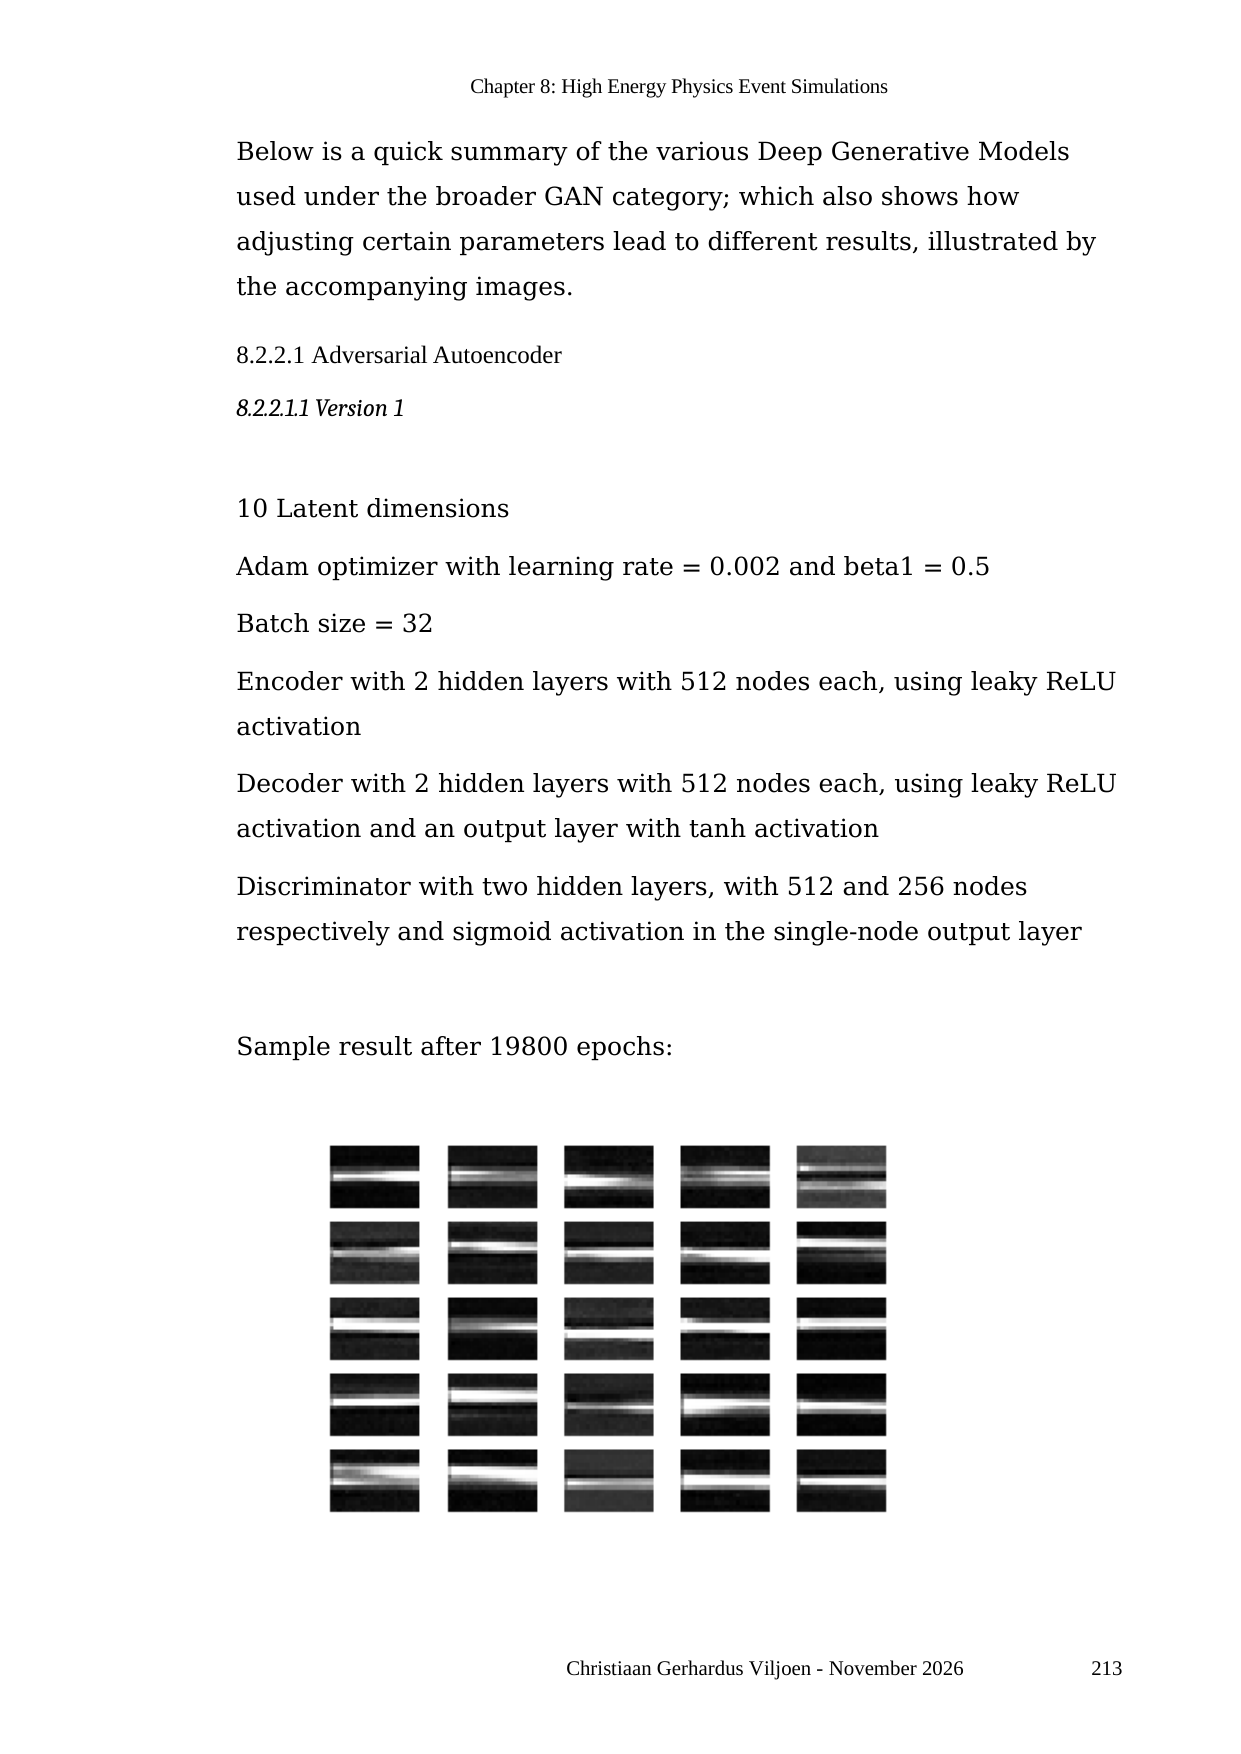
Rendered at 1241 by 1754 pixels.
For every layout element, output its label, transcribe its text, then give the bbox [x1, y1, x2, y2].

text Sample result after 19800 epochs: [236, 1030, 1122, 1060]
text Adam optimizer with learning rate = 0.002 and beta1 = 0.5 [236, 550, 1122, 580]
text Below is a quick summary of the various Deep Generative Models used under the broader GAN category; which also shows how adjusting certain parameters lead to different results, illustrated by the accompanying images. [236, 135, 1122, 300]
subtitle Version 1 [236, 394, 1122, 423]
subtitle Adversarial Autoencoder [236, 340, 1122, 369]
text 10 Latent dimensions [236, 493, 1122, 523]
text Encoder with 2 hidden layers with 512 nodes each, using leaky ReLU activation [236, 665, 1122, 740]
picture [236, 1087, 964, 1573]
text Discriminator with two hidden layers, with 512 and 256 nodes respectively and sigmoid activation in the single-node output layer [236, 870, 1122, 945]
text Batch size = 32 [236, 608, 1122, 638]
text Decoder with 2 hidden layers with 512 nodes each, using leaky ReLU activation and an output layer with tanh activation [236, 768, 1122, 843]
